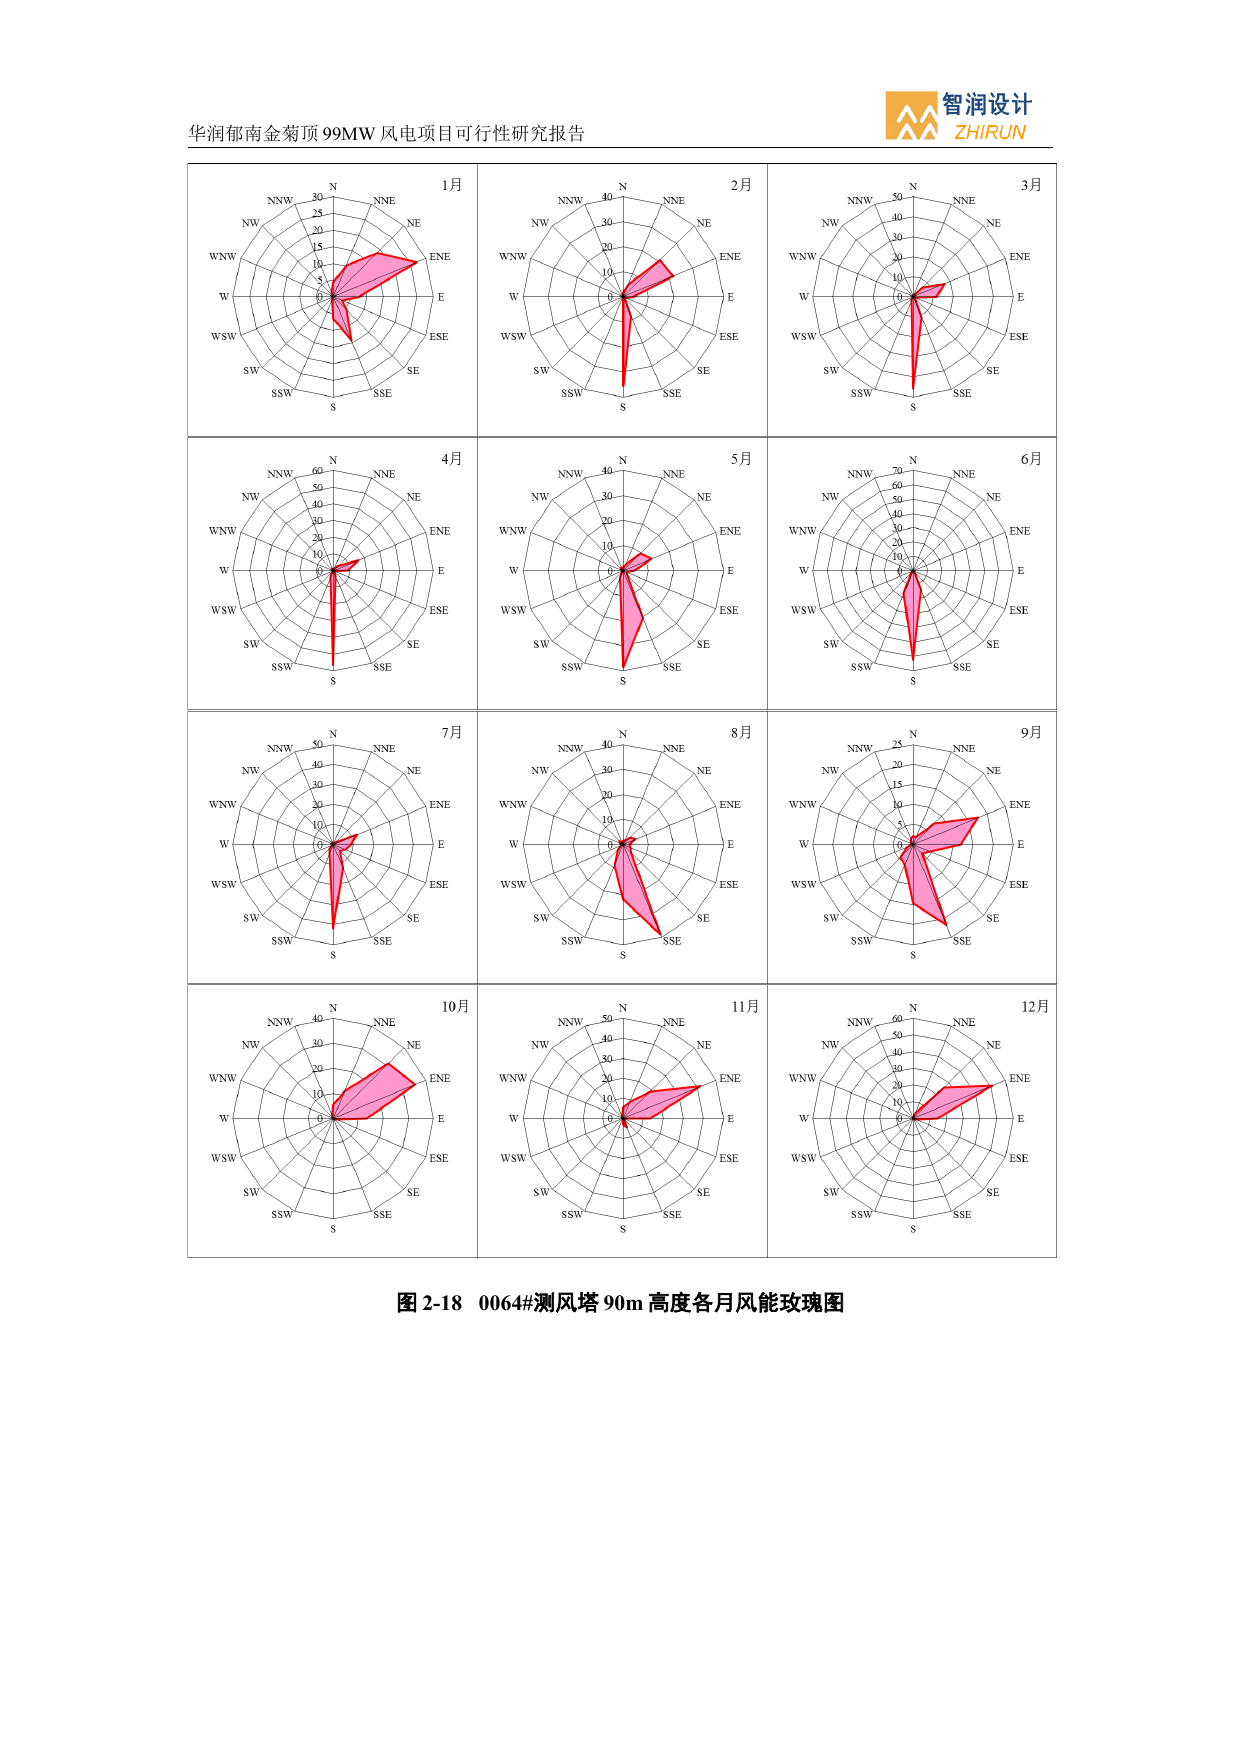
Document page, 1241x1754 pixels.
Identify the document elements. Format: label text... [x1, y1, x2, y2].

text 图2-18 0064#测风塔90m高度各月风能玫瑰图 [187, 1284, 1053, 1318]
picture [885, 88, 1033, 141]
picture [187, 163, 1057, 1258]
